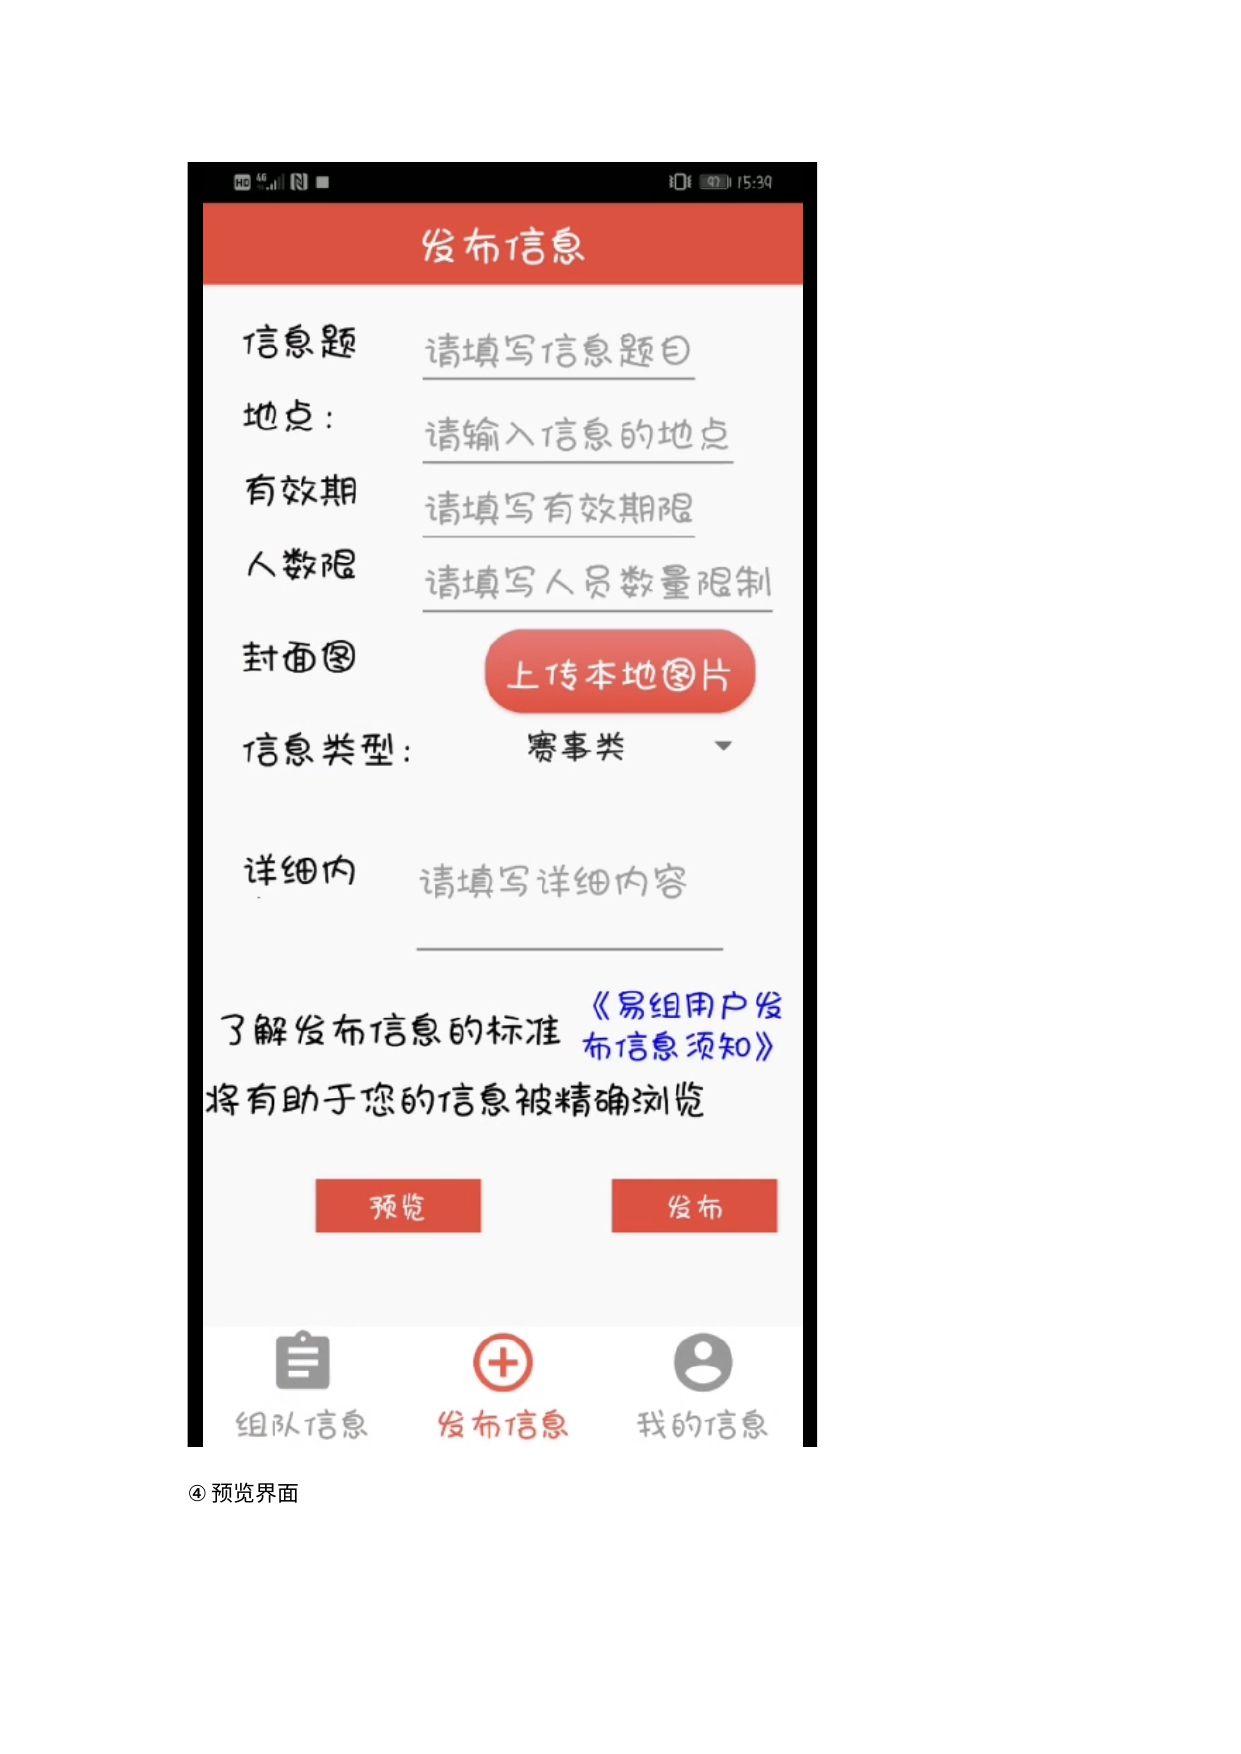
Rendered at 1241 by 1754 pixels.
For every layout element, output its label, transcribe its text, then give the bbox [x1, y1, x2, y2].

picture [187, 162, 818, 1447]
list ④预览界面 [187, 1475, 1053, 1508]
